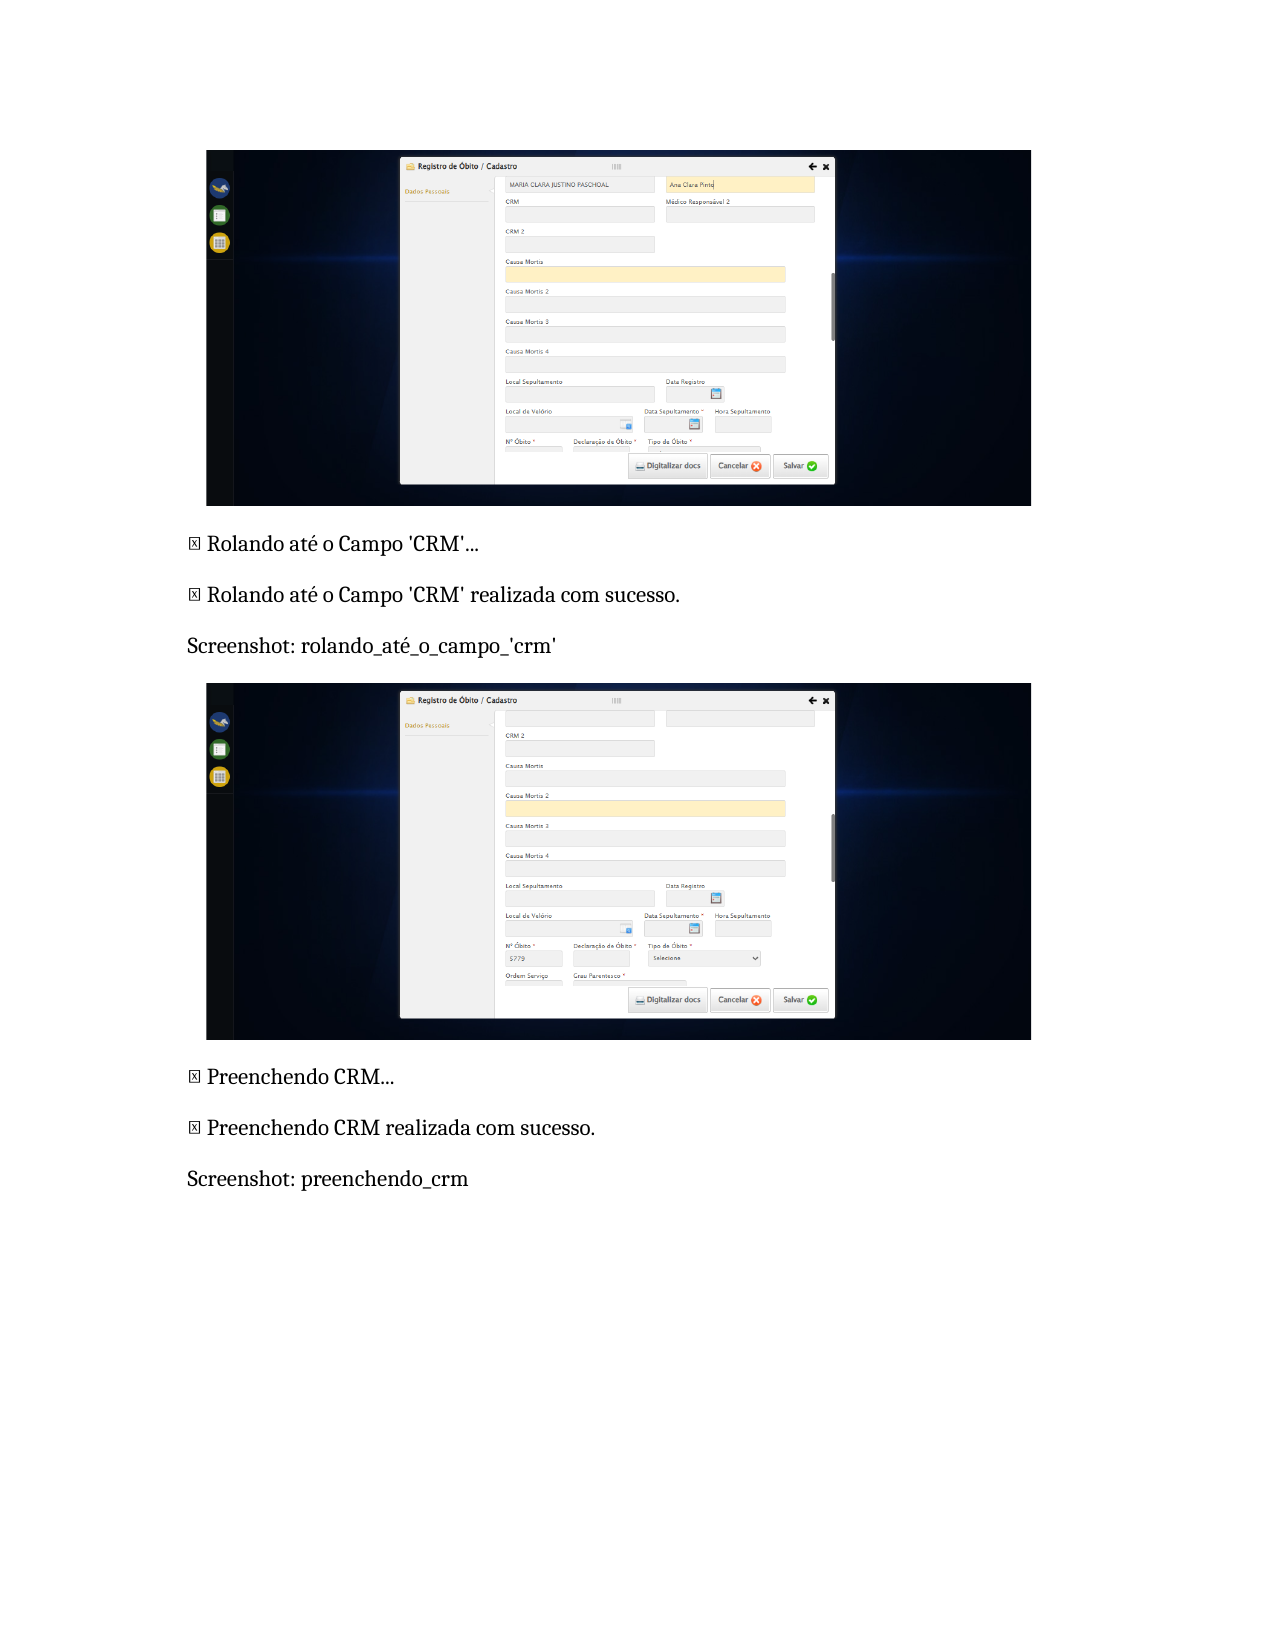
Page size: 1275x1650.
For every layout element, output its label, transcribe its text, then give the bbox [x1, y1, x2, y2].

text 🔄 Preenchendo CRM... [187, 1064, 1087, 1090]
text ✅ Preenchendo CRM realizada com sucesso. [187, 1115, 1087, 1141]
text 🔄 Rolando até o Campo 'CRM'... [187, 530, 1087, 557]
picture [206, 683, 1032, 1040]
text Screenshot: rolando_até_o_campo_'crm' [187, 632, 1087, 659]
text Screenshot: preenchendo_crm [187, 1166, 1087, 1192]
picture [206, 150, 1032, 506]
text ✅ Rolando até o Campo 'CRM' realizada com sucesso. [187, 581, 1087, 608]
